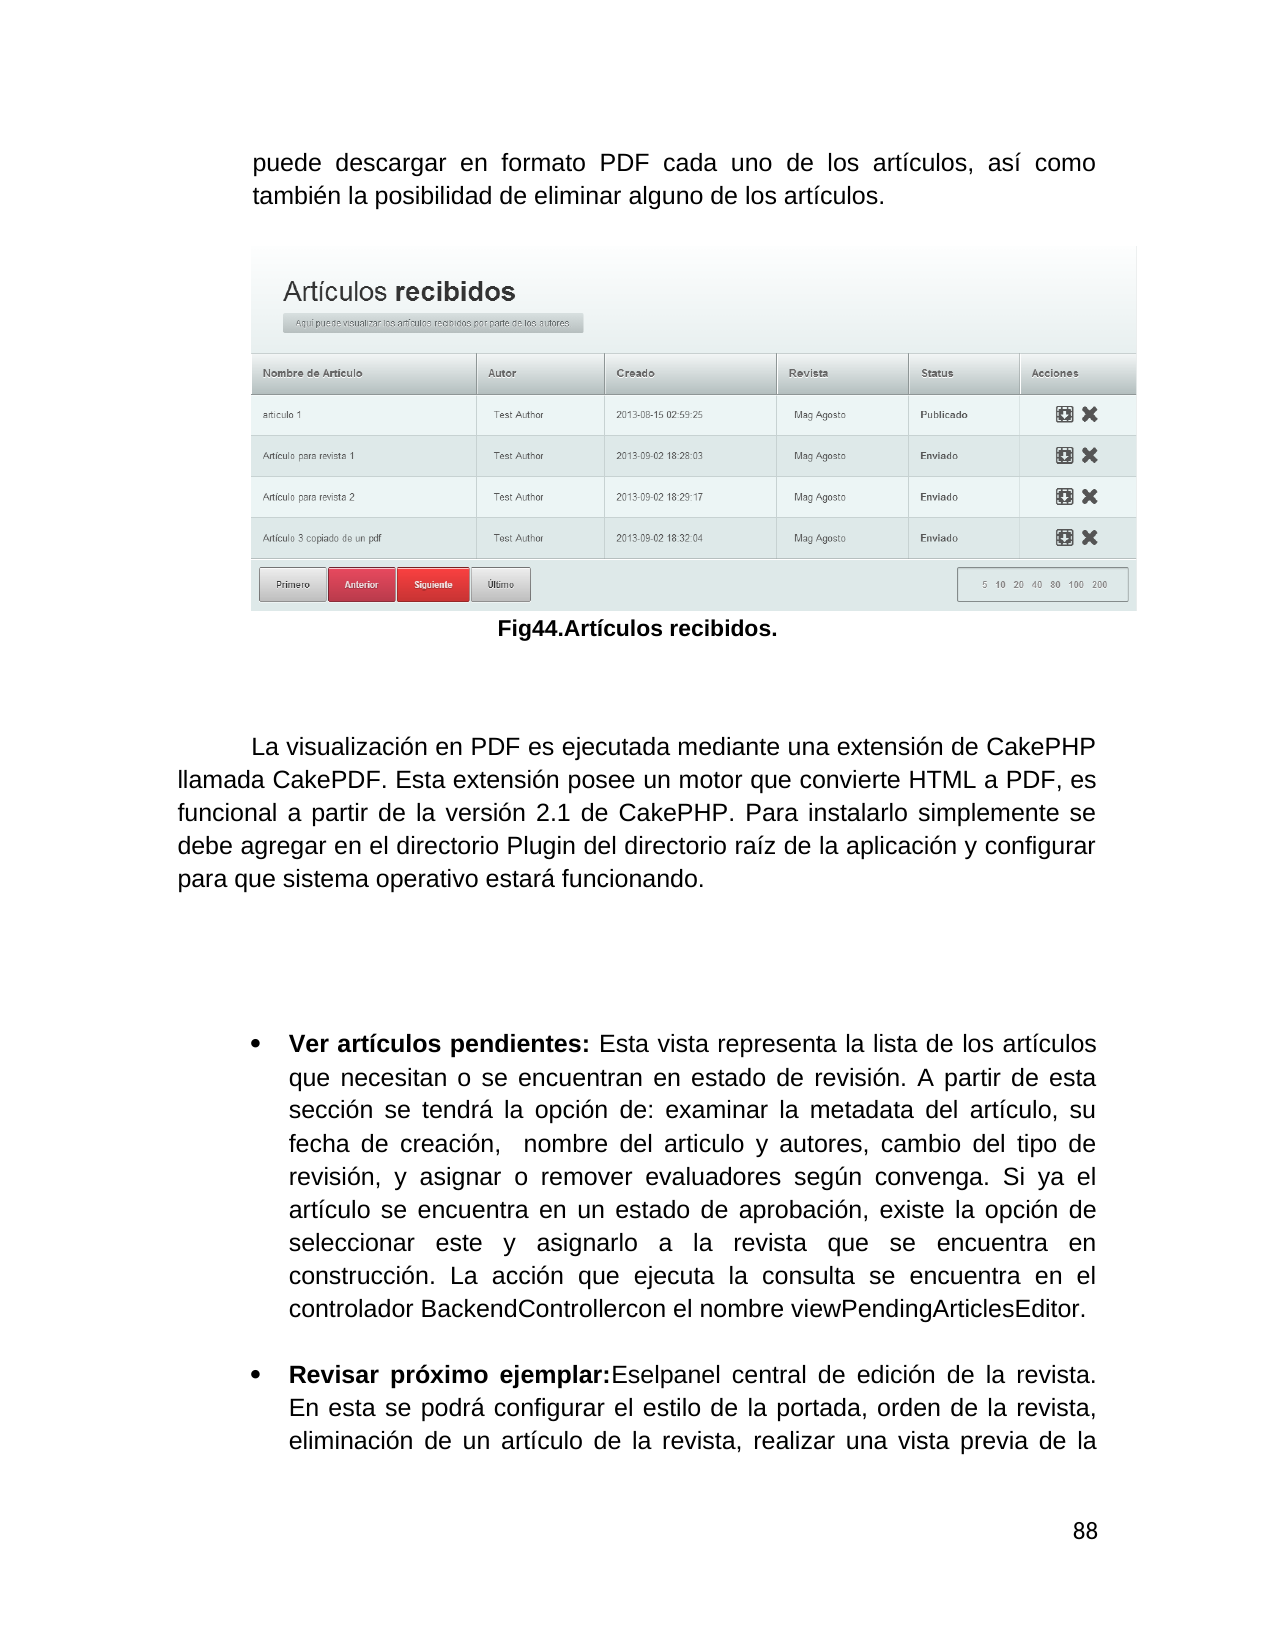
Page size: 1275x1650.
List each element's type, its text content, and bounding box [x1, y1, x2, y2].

list Ver artículos pendientes: Esta vista representa la lista de los artículos que necesitan o se encuentran en estado de revisión. A partir de esta sección se tendrá la opción de: examinar la metadata del artículo, su fecha de creación, nombre del articulo y autores, cambio del tipo de revisión, y asignar o remover evaluadores según convenga. Si ya el artículo se encuentra en un estado de aprobación, existe la opción de seleccionar este y asignarlo a la revista que se encuentra en construcción. La acción que ejecuta la consulta se encuentra en el controlador BackendControllercon el nombre viewPendingArticlesEditor. [251, 1029, 1098, 1322]
picture [251, 246, 1137, 611]
text Fig44.Artículos recibidos. [177, 615, 1098, 641]
text La visualización en PDF es ejecutada mediante una extensión de CakePHP llamada CakePDF. Esta extensión posee un motor que convierte HTML a PDF, es funcional a partir de la versión 2.1 de CakePHP. Para instalarlo simplemente se debe agregar en el directorio Plugin del directorio raíz de la aplicación y configurar para que sistema operativo estará funcionando. [177, 732, 1098, 893]
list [251, 1360, 1098, 1454]
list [215, 148, 1098, 209]
